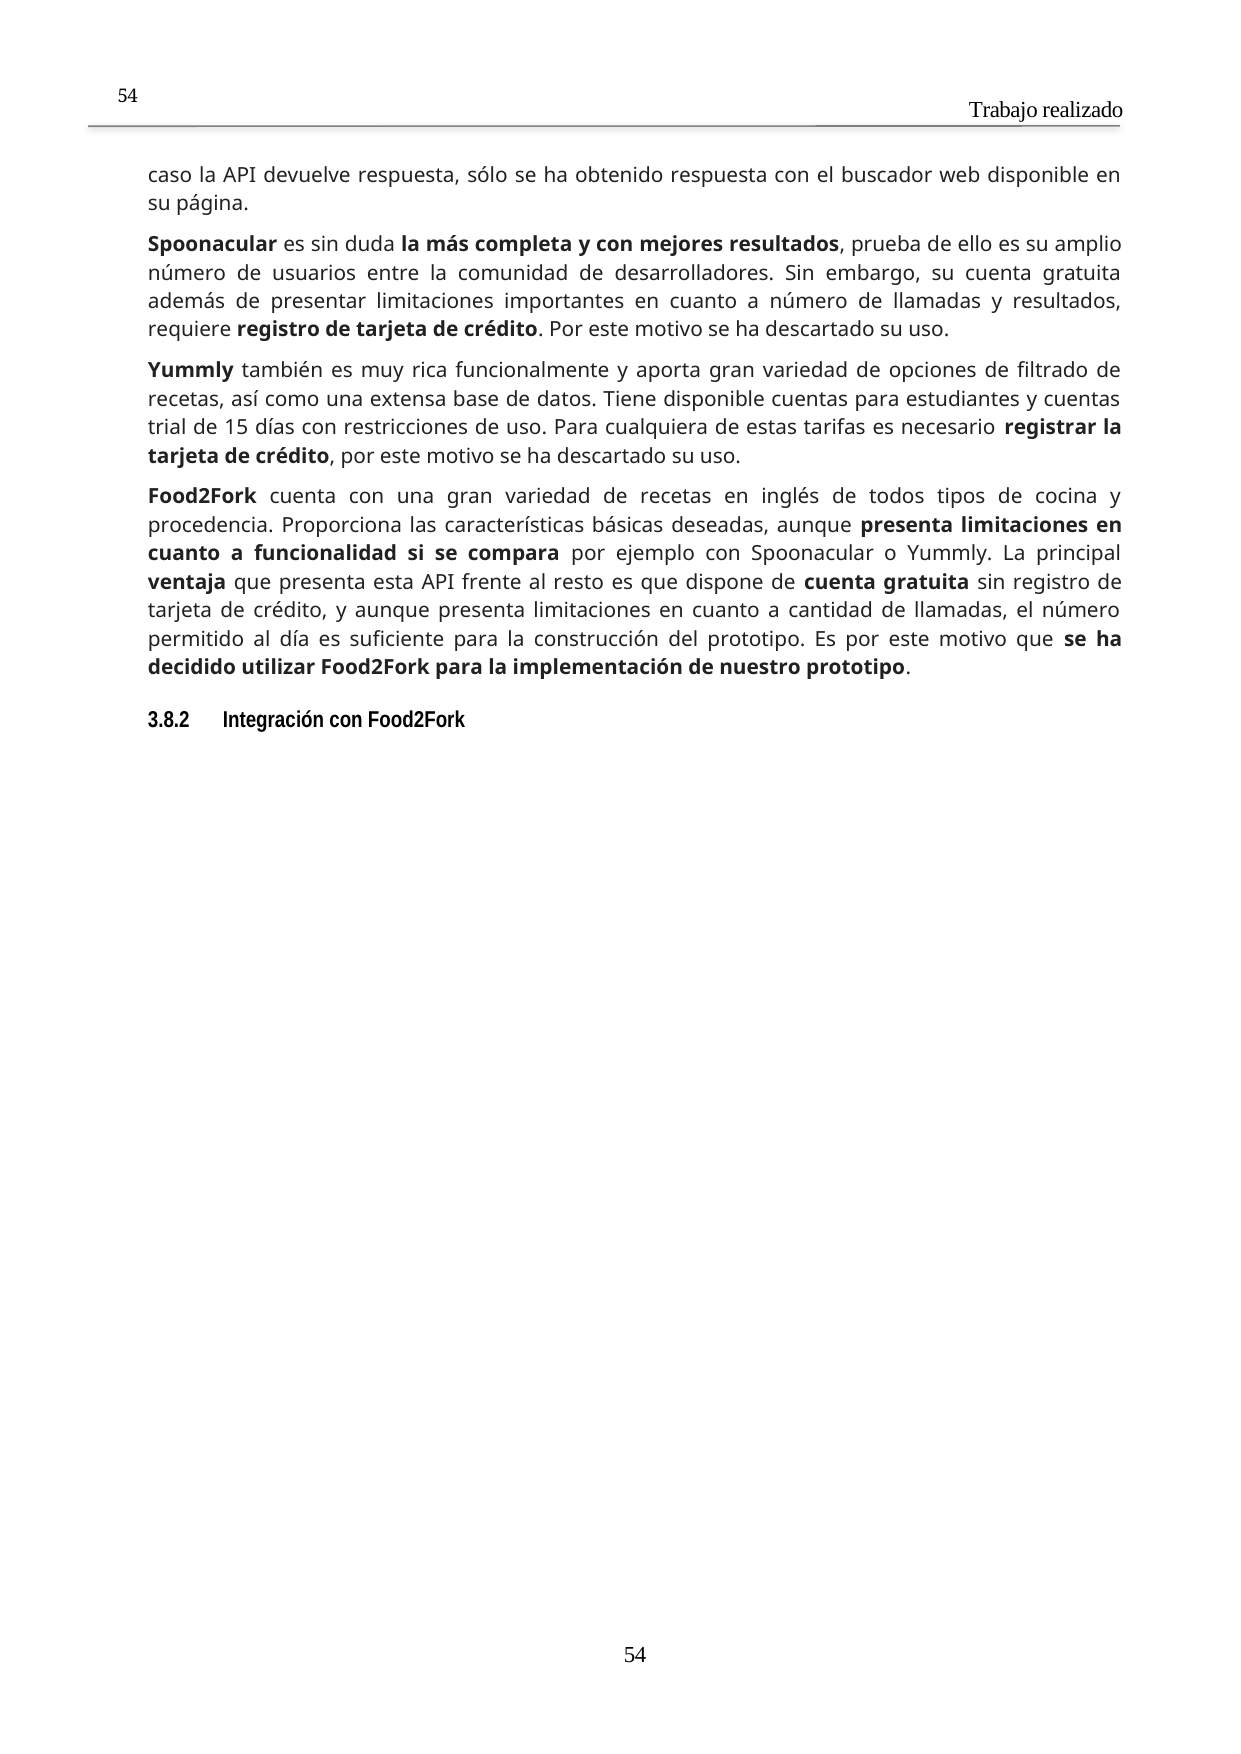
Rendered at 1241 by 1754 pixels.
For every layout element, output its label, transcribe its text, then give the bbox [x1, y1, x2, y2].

text Food2Fork cuenta con una gran variedad de recetas en inglés de todos tipos de cocina y procedencia. Proporciona las características básicas deseadas, aunque presenta limitaciones en cuanto a funcionalidad si se compara por ejemplo con Spoonacular o Yummly. La principal ventaja que presenta esta API frente al resto es que dispone de cuenta gratuita sin registro de tarjeta de crédito, y aunque presenta limitaciones en cuanto a cantidad de llamadas, el número permitido al día es suficiente para la construcción del prototipo. Es por este motivo que se ha decidido utilizar Food2Fork para la implementación de nuestro prototipo. [148, 482, 1122, 681]
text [148, 160, 1122, 217]
text Yummly también es muy rica funcionalmente y aporta gran variedad de opciones de filtrado de recetas, así como una extensa base de datos. Tiene disponible cuentas para estudiantes y cuentas trial de 15 días con restricciones de uso. Para cualquiera de estas tarifas es necesario registrar la tarjeta de crédito, por este motivo se ha descartado su uso. [148, 355, 1122, 469]
subtitle Integración con Food2Fork [148, 706, 1122, 732]
text Spoonacular es sin duda la más completa y con mejores resultados, prueba de ello es su amplio número de usuarios entre la comunidad de desarrolladores. Sin embargo, su cuenta gratuita además de presentar limitaciones importantes en cuanto a número de llamadas y resultados, requiere registro de tarjeta de crédito. Por este motivo se ha descartado su uso. [148, 229, 1122, 343]
